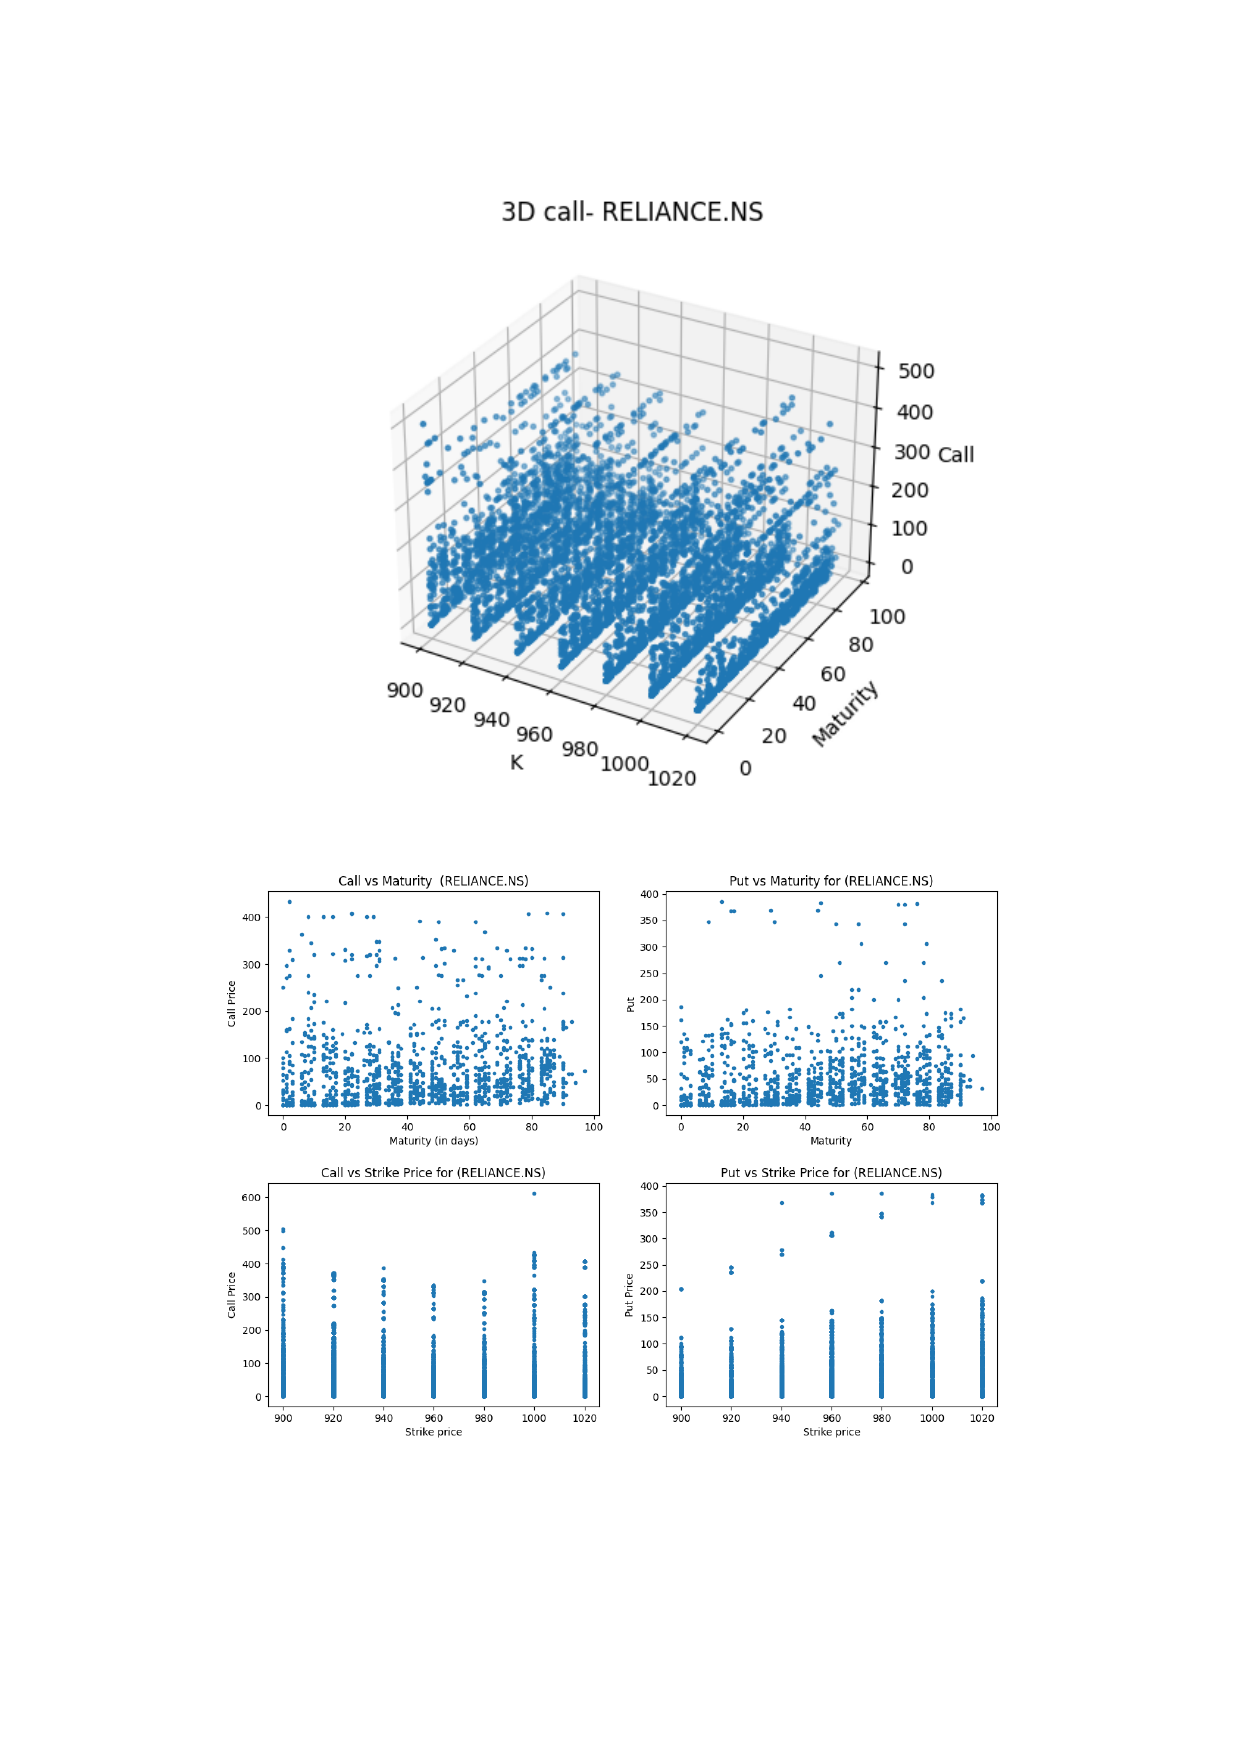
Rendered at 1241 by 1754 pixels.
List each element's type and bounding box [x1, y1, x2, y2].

picture [150, 1148, 1091, 1438]
picture [150, 150, 1091, 855]
picture [150, 856, 1091, 1147]
